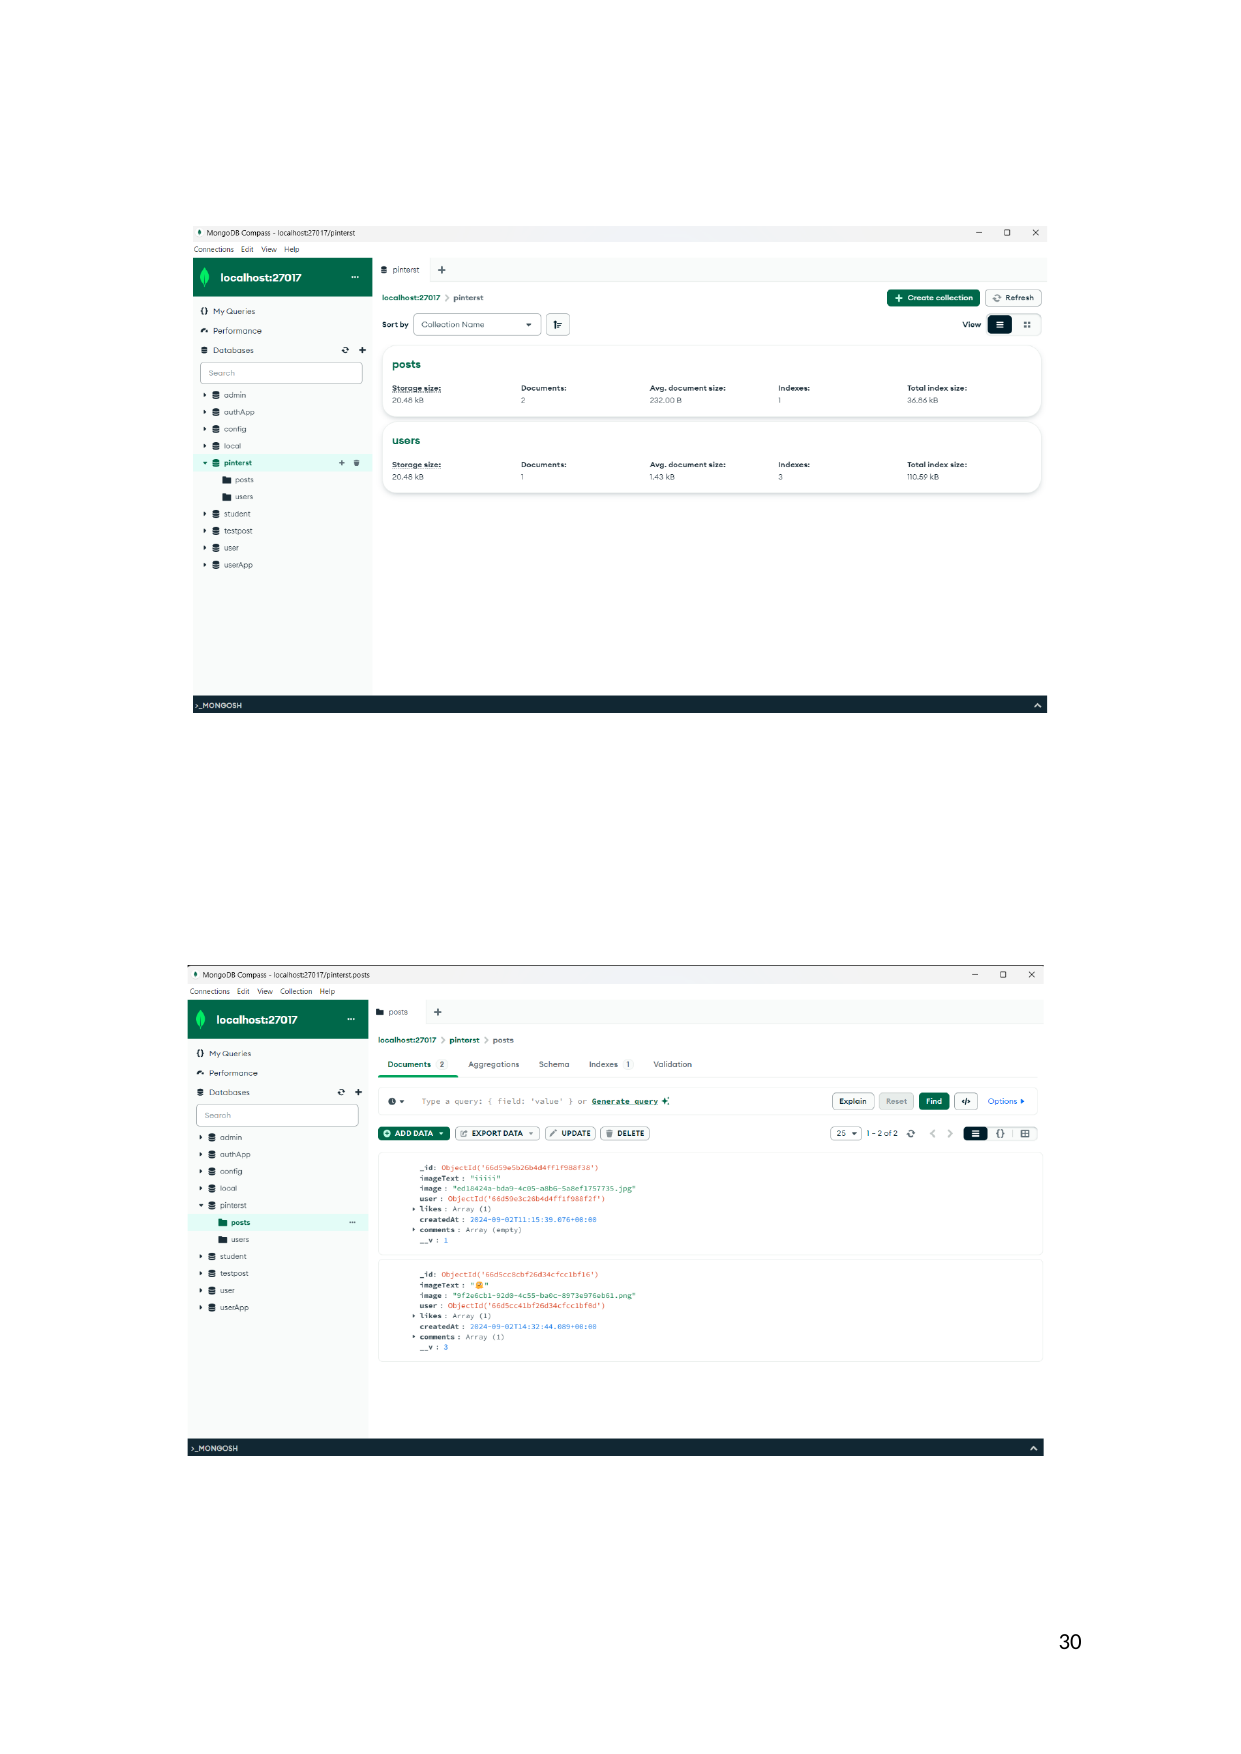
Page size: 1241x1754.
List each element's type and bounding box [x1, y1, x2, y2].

picture [187, 965, 1044, 1456]
picture [193, 226, 1048, 713]
